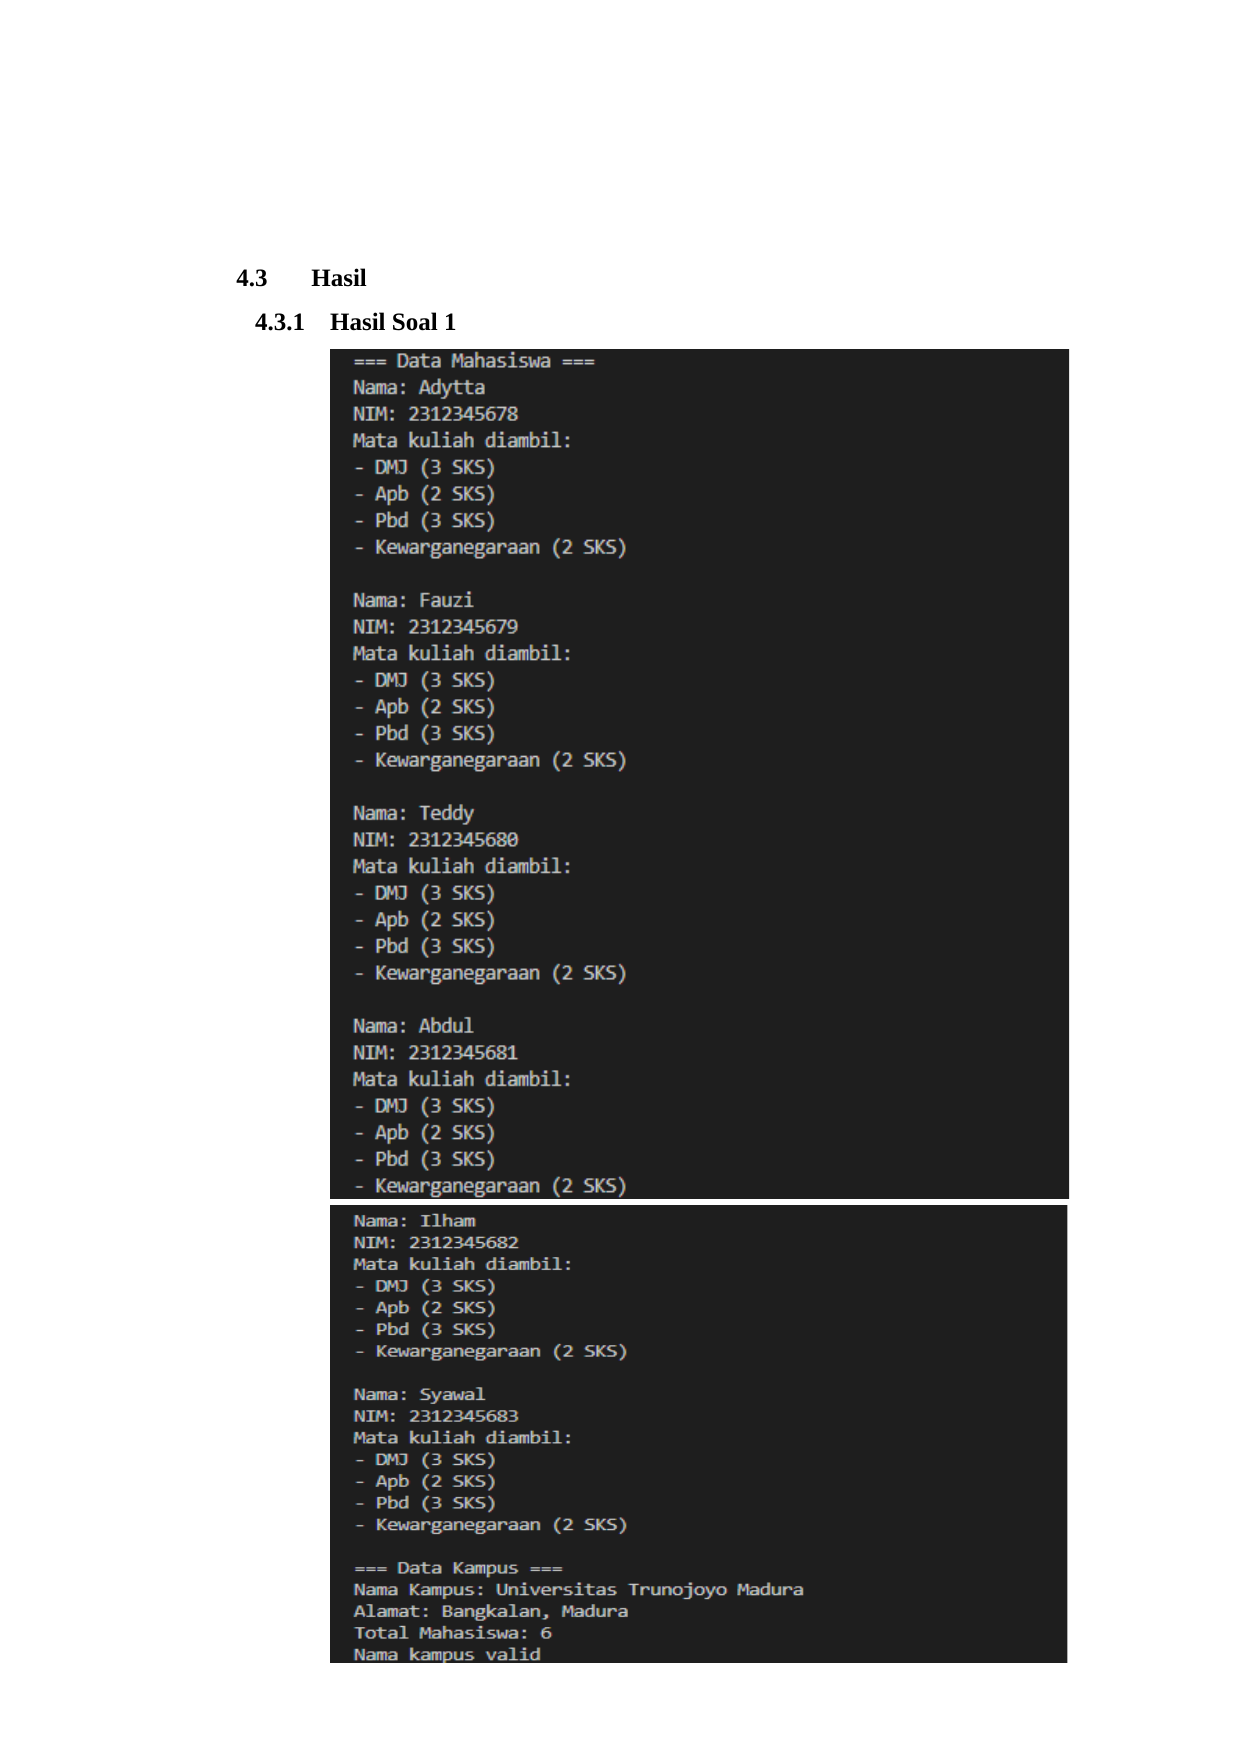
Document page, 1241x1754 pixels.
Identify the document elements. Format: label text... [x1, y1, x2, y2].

subtitle Hasil [236, 263, 1063, 292]
picture [330, 349, 1070, 1199]
subtitle Hasil Soal 1 [255, 307, 1063, 335]
picture [330, 1205, 1068, 1663]
